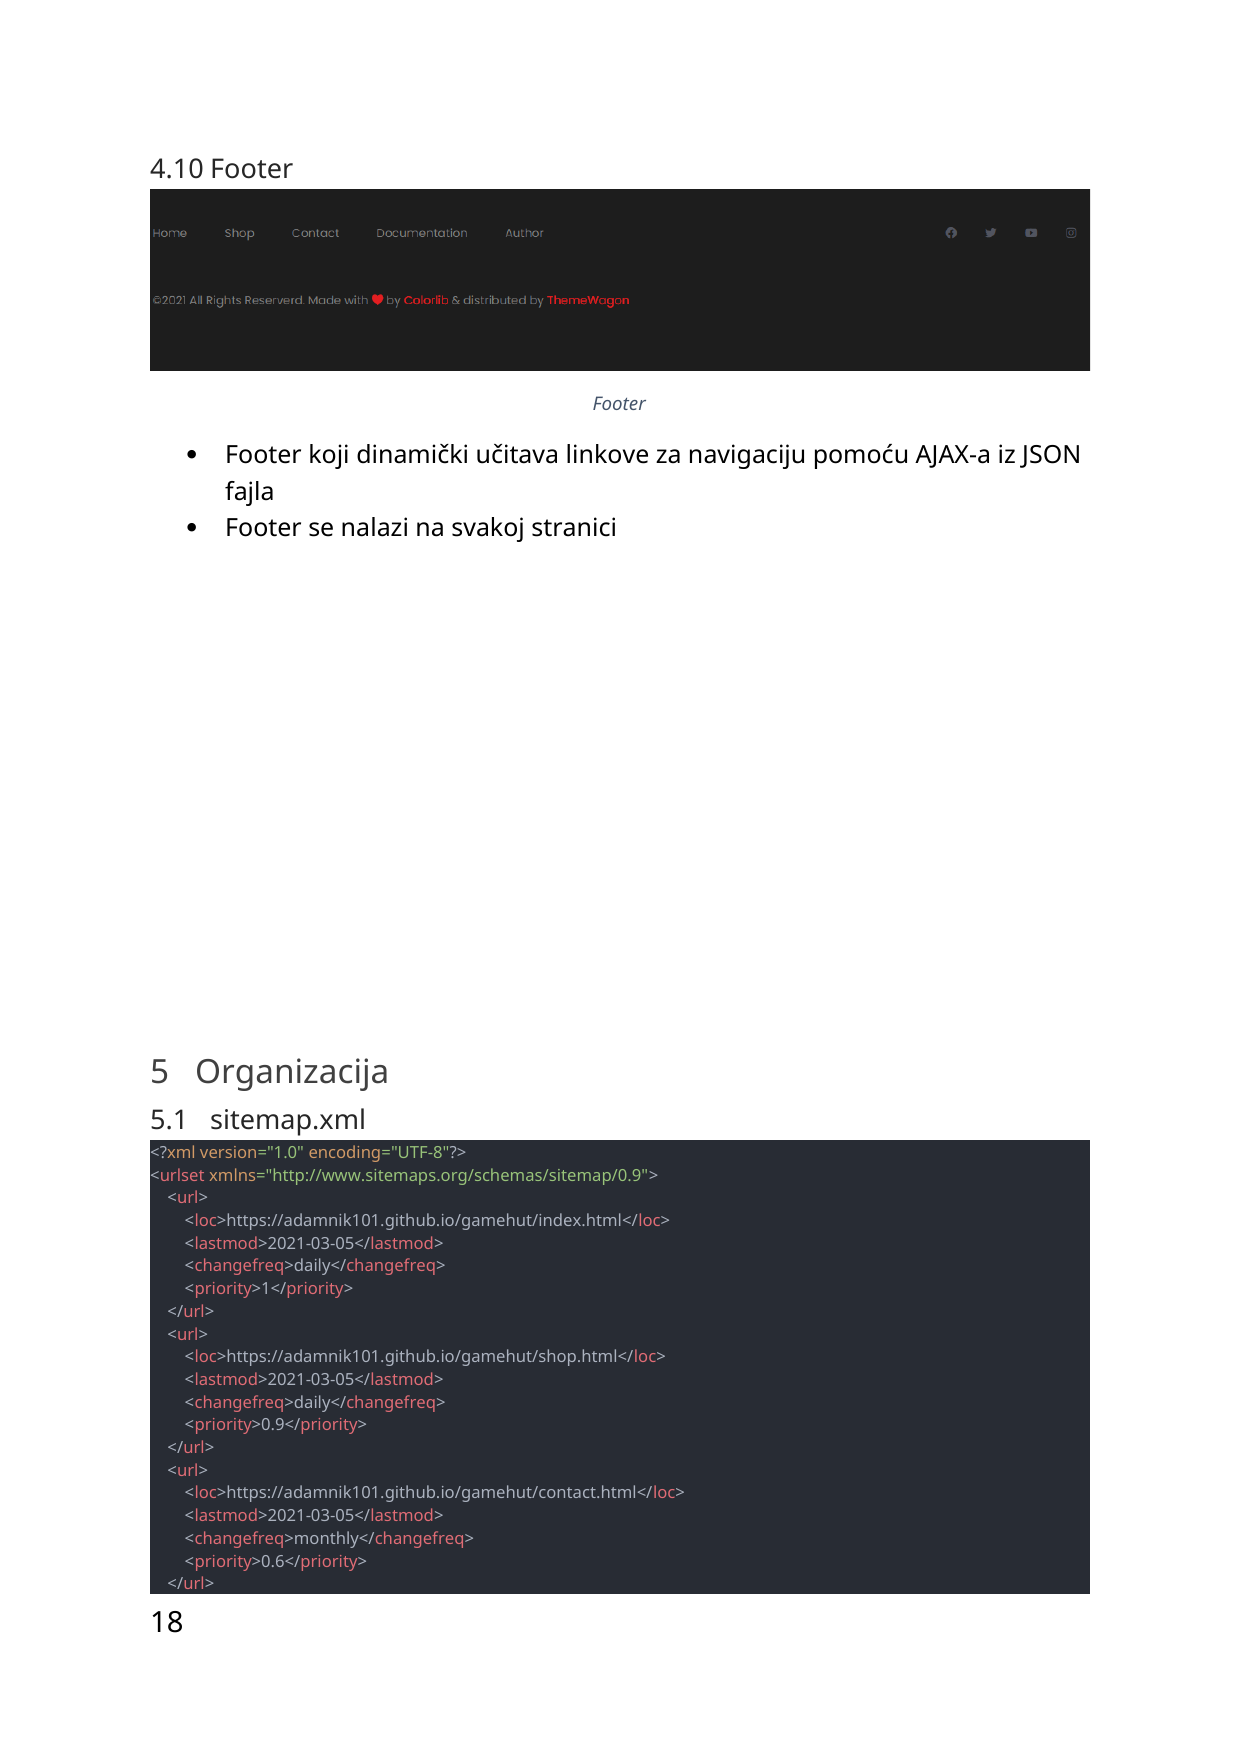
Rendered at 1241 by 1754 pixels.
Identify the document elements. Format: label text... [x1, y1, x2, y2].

subtitle sitemap.xml [150, 1101, 1090, 1137]
picture [150, 189, 1091, 371]
subtitle Organizacija [150, 1047, 1090, 1093]
list Footer koji dinamički učitava linkove za navigaciju pomoću AJAX-a iz JSON fajla [187, 436, 1090, 507]
subtitle Footer [150, 150, 1090, 187]
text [150, 1140, 1090, 1594]
list Footer se nalazi na svakoj stranici [187, 510, 1090, 544]
text Footer [150, 390, 1090, 416]
